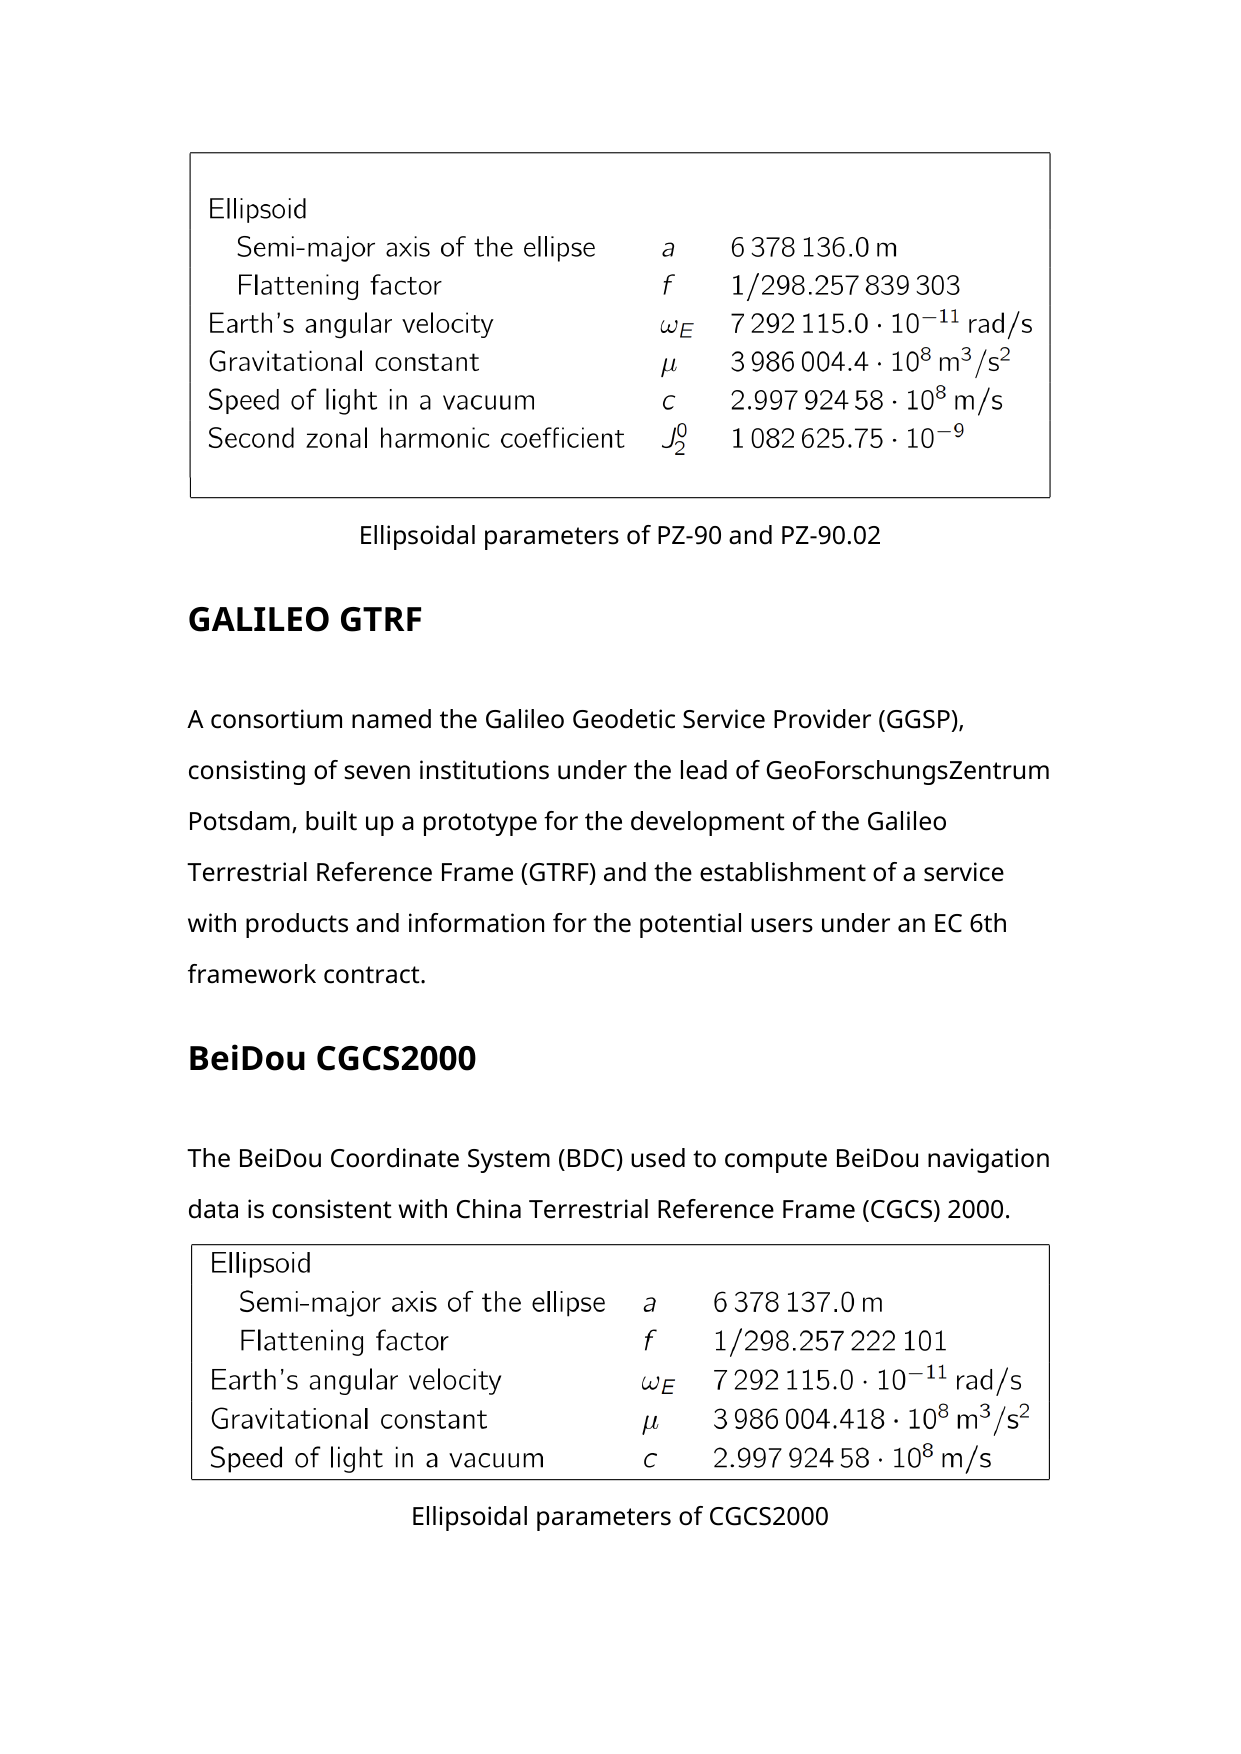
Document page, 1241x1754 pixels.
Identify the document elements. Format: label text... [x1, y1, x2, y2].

subtitle GALILEO GTRF [187, 596, 1053, 641]
text A consortium named the Galileo Geodetic Service Provider (GGSP), consisting of seven institutions under the lead of GeoForschungsZentrum Potsdam, built up a prototype for the development of the Galileo Terrestrial Reference Frame (GTRF) and the establishment of a service with products and information for the potential users under an EC 6th framework contract. [187, 701, 1053, 991]
picture [187, 150, 1053, 501]
picture [188, 1242, 1052, 1482]
text The BeiDou Coordinate System (BDC) used to compute BeiDou navigation data is consistent with China Terrestrial Reference Frame (CGCS) 2000. [187, 1140, 1053, 1225]
subtitle BeiDou CGCS2000 [187, 1034, 1053, 1080]
text Ellipsoidal parameters of CGCS2000 [187, 1498, 1053, 1532]
text Ellipsoidal parameters of PZ-90 and PZ-90.02 [187, 517, 1053, 552]
